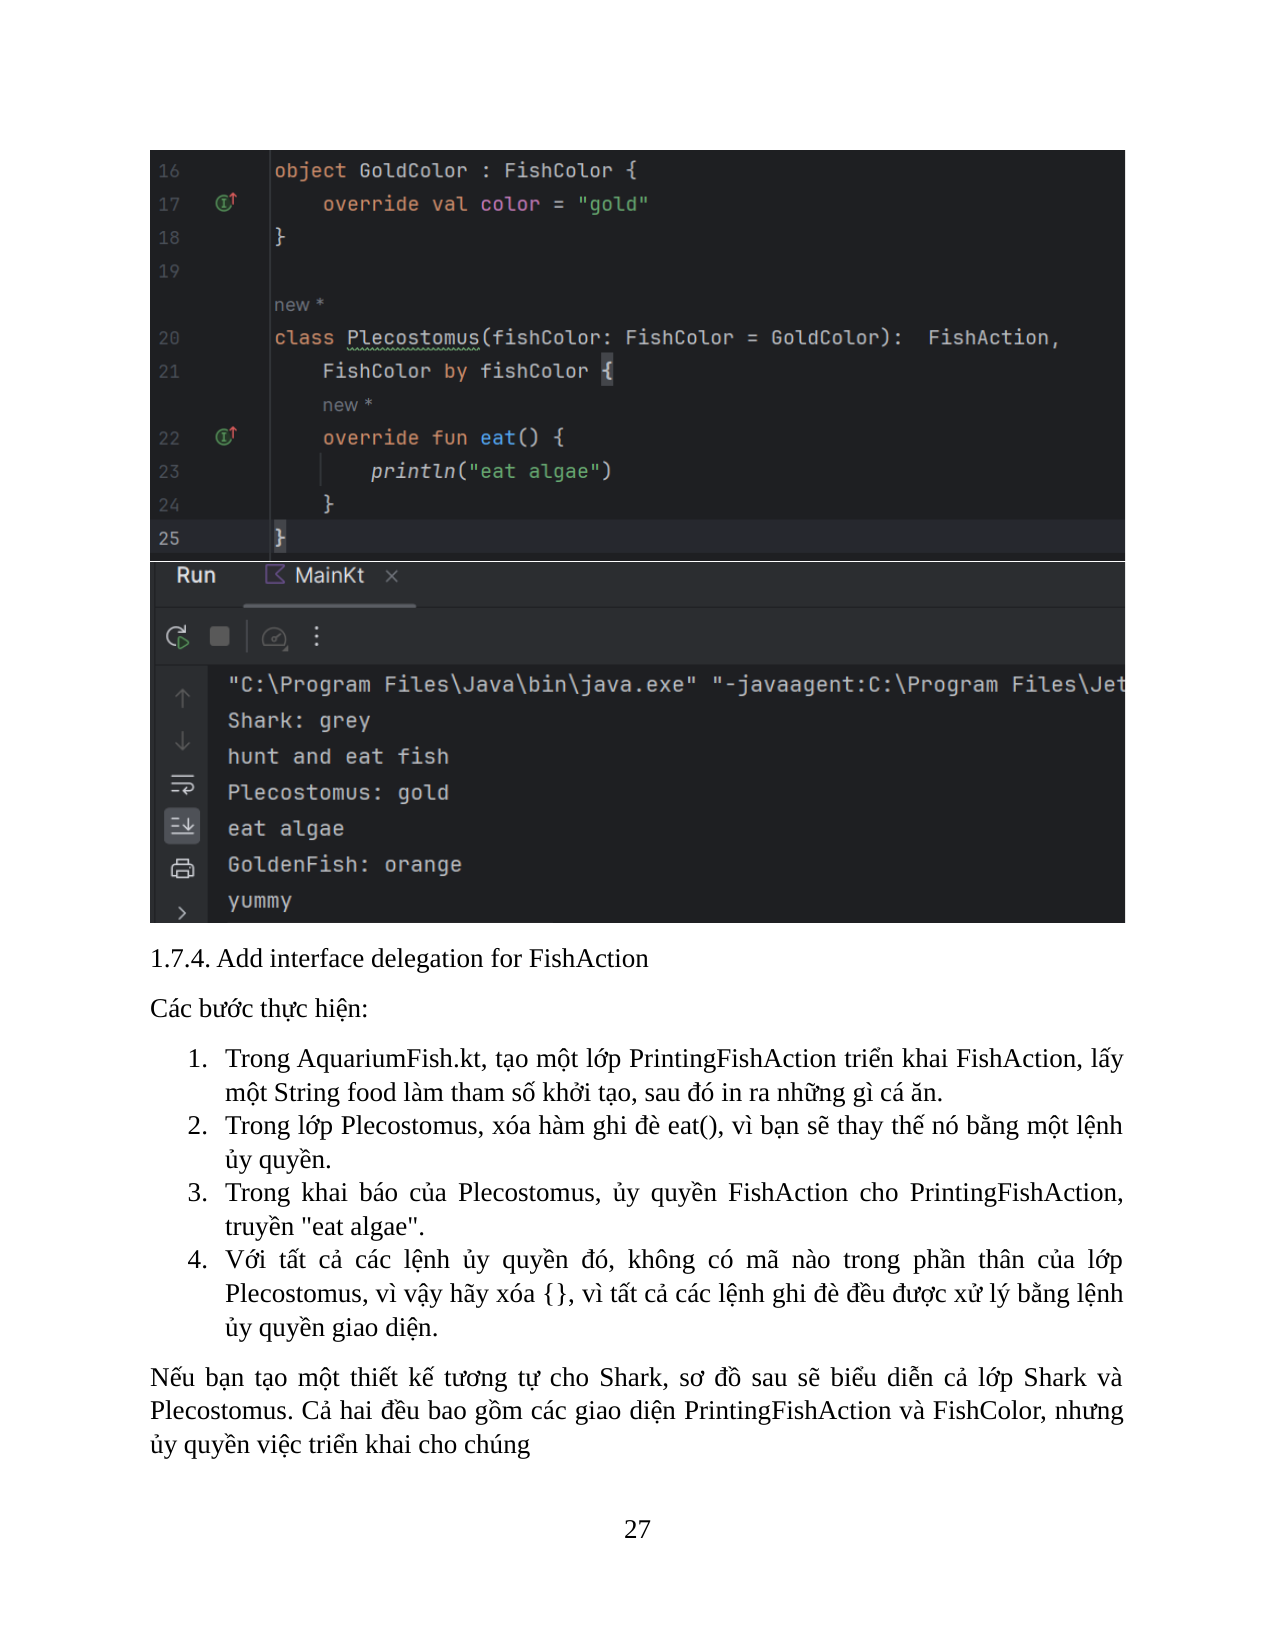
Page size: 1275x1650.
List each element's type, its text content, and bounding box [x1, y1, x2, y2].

list Trong khai báo của Plecostomus, ủy quyền FishAction cho PrintingFishAction, truyền "eat algae". [187, 1177, 1125, 1241]
list Với tất cả các lệnh ủy quyền đó, không có mã nào trong phần thân của lớp Plecostomus, vì vậy hãy xóa {}, vì tất cả các lệnh ghi đè đều được xử lý bằng lệnh ủy quyền giao diện. [187, 1244, 1125, 1342]
text Nếu bạn tạo một thiết kế tương tự cho Shark, sơ đồ sau sẽ biểu diễn cả lớp Shark và Plecostomus. Cả hai đều bao gồm các giao diện PrintingFishAction và FishColor, nhưng ủy quyền việc triển khai cho chúng [150, 1361, 1125, 1459]
list Trong AquariumFish.kt, tạo một lớp PrintingFishAction triển khai FishAction, lấy một String food làm tham số khởi tạo, sau đó in ra những gì cá ăn. [187, 1042, 1125, 1107]
picture [150, 562, 1125, 923]
subtitle 1.7.4. Add interface delegation for FishAction [150, 942, 1125, 973]
picture [150, 150, 1125, 561]
text Các bước thực hiện: [150, 992, 1125, 1023]
list Trong lớp Plecostomus, xóa hàm ghi đè eat(), vì bạn sẽ thay thế nó bằng một lệnh ủy quyền. [187, 1109, 1125, 1174]
